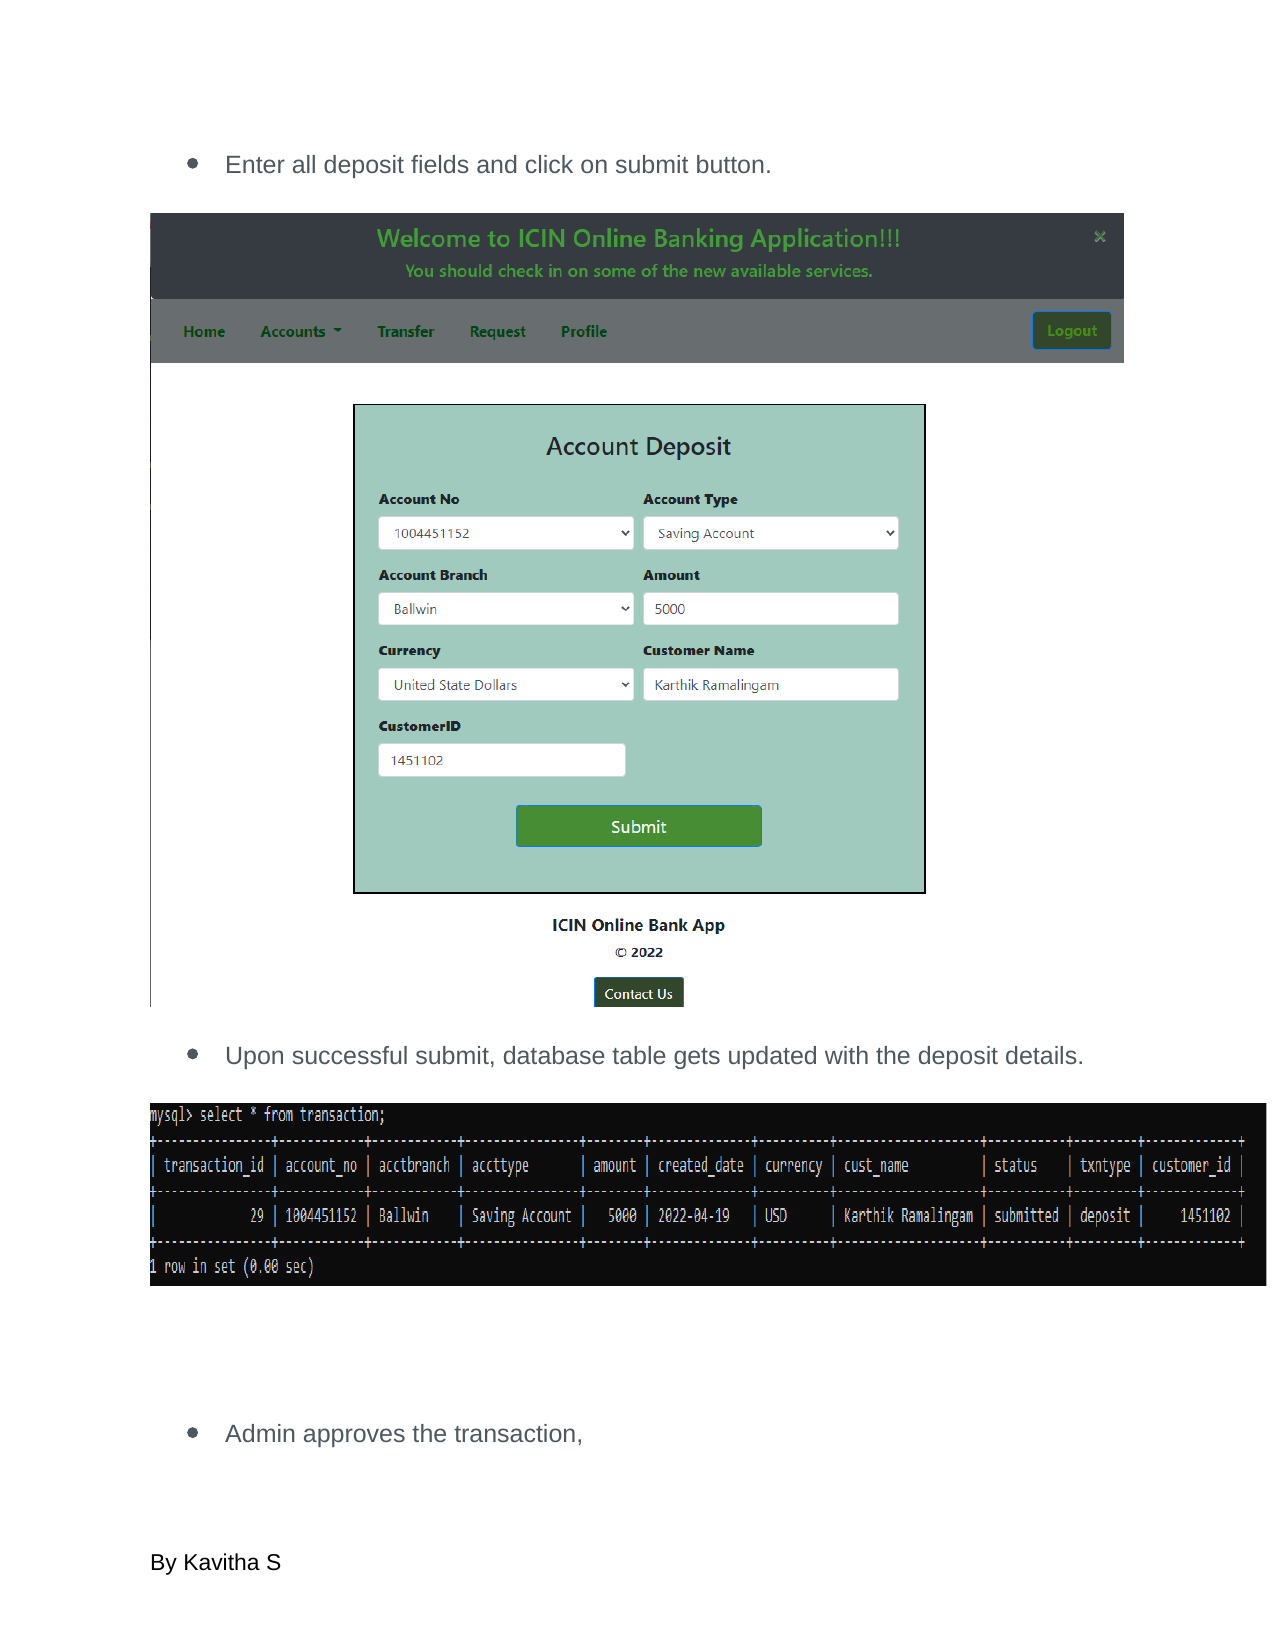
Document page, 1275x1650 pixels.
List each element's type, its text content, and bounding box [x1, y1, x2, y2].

list Enter all deposit fields and click on submit button. [187, 150, 1125, 180]
picture [150, 1103, 1267, 1286]
list Upon successful submit, database table gets updated with the deposit details. [187, 1041, 1125, 1070]
list Admin approves the transaction, [187, 1419, 1125, 1449]
picture [150, 213, 1124, 1007]
